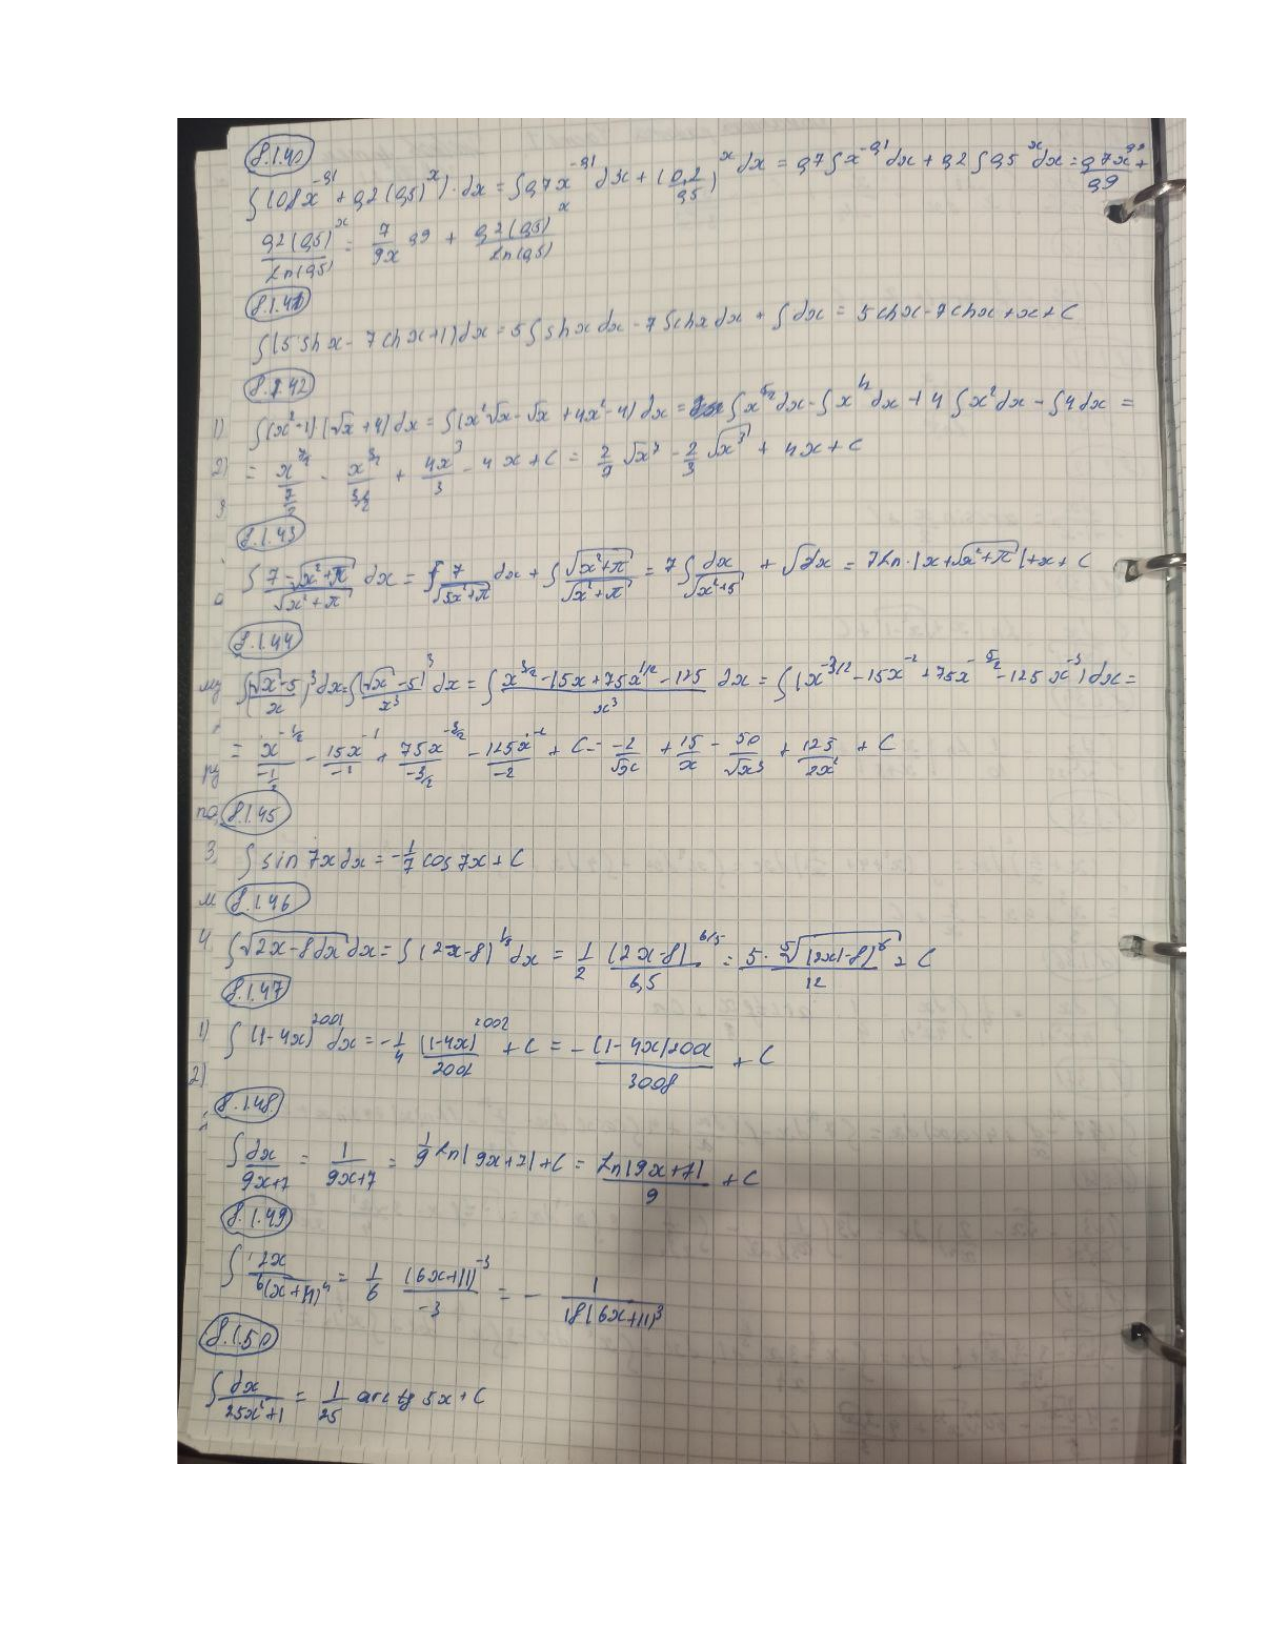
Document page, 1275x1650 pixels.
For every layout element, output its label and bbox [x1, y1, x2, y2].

picture [177, 118, 1187, 1464]
